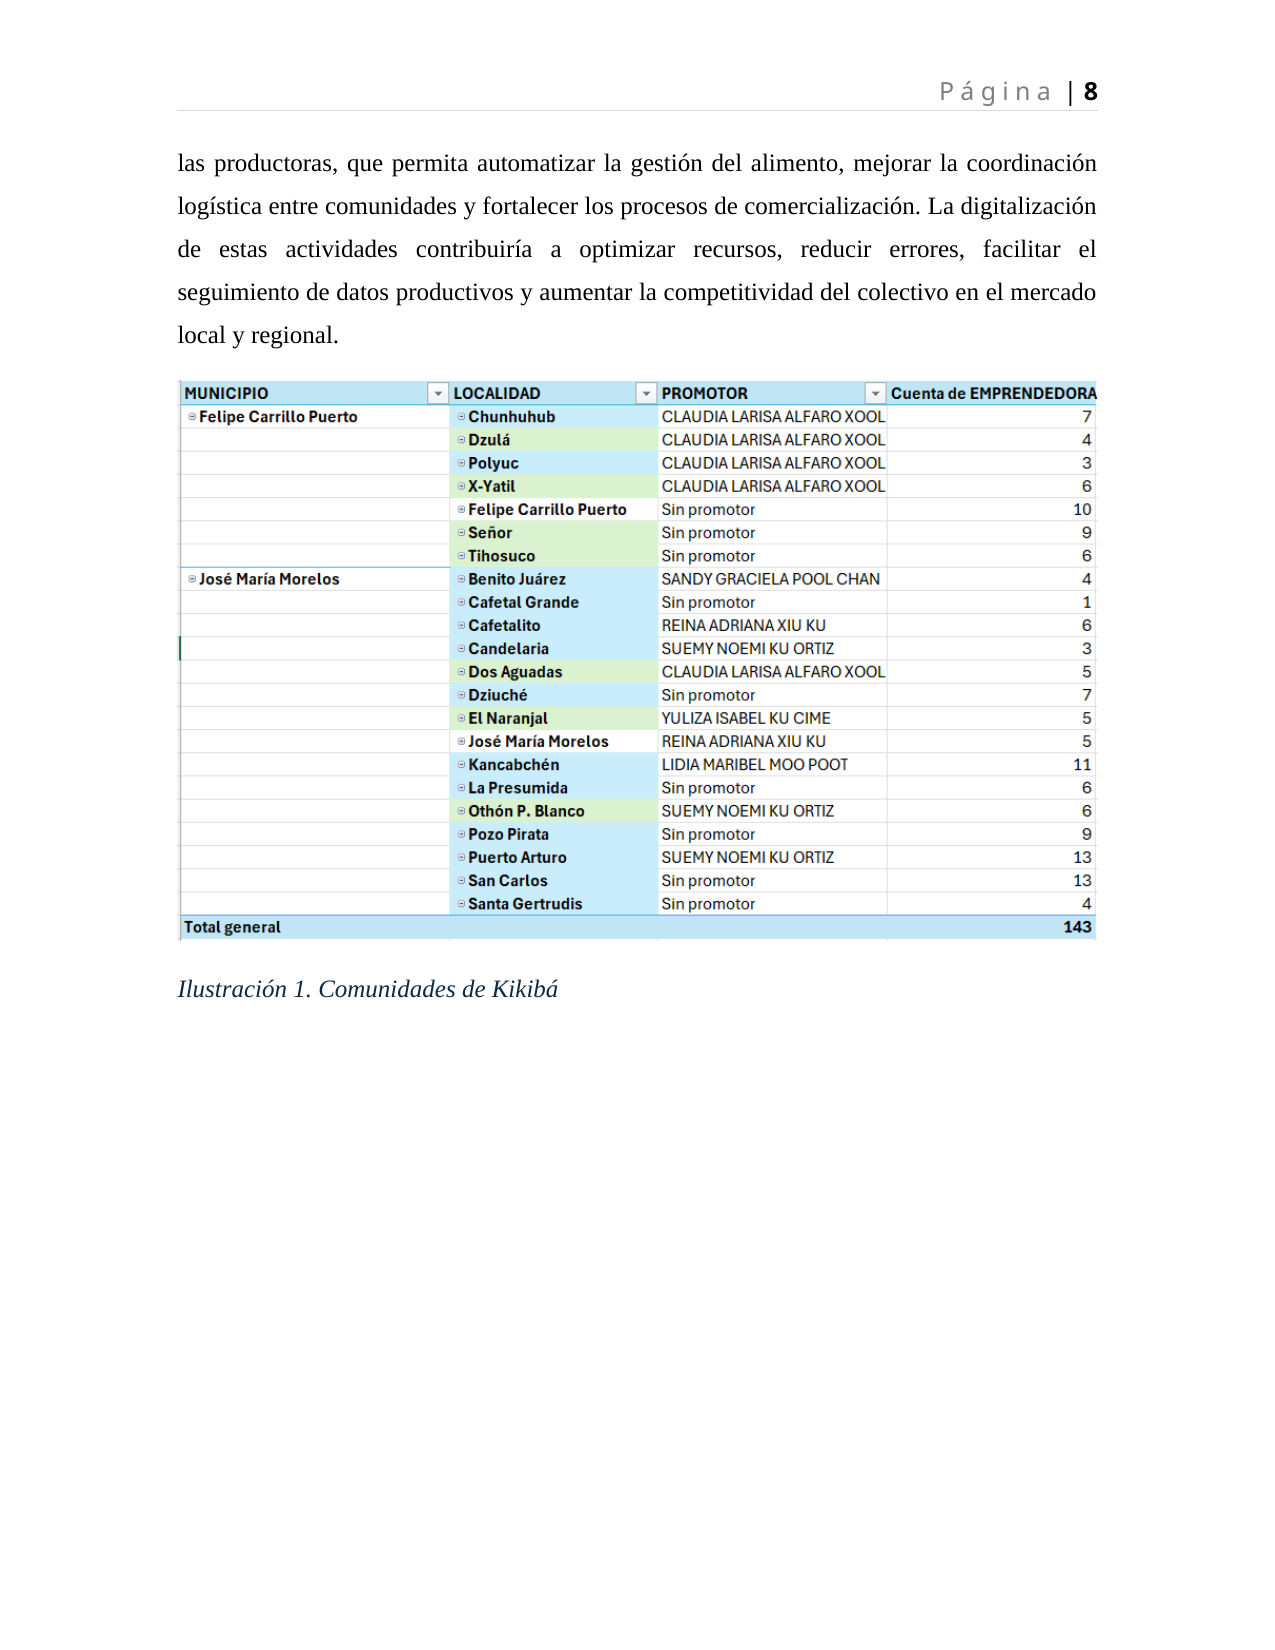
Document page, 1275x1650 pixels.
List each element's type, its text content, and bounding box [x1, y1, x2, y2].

text Ilustración 1. Comunidades de Kikibá [177, 974, 1098, 1002]
picture [177, 380, 1098, 941]
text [177, 148, 1098, 349]
